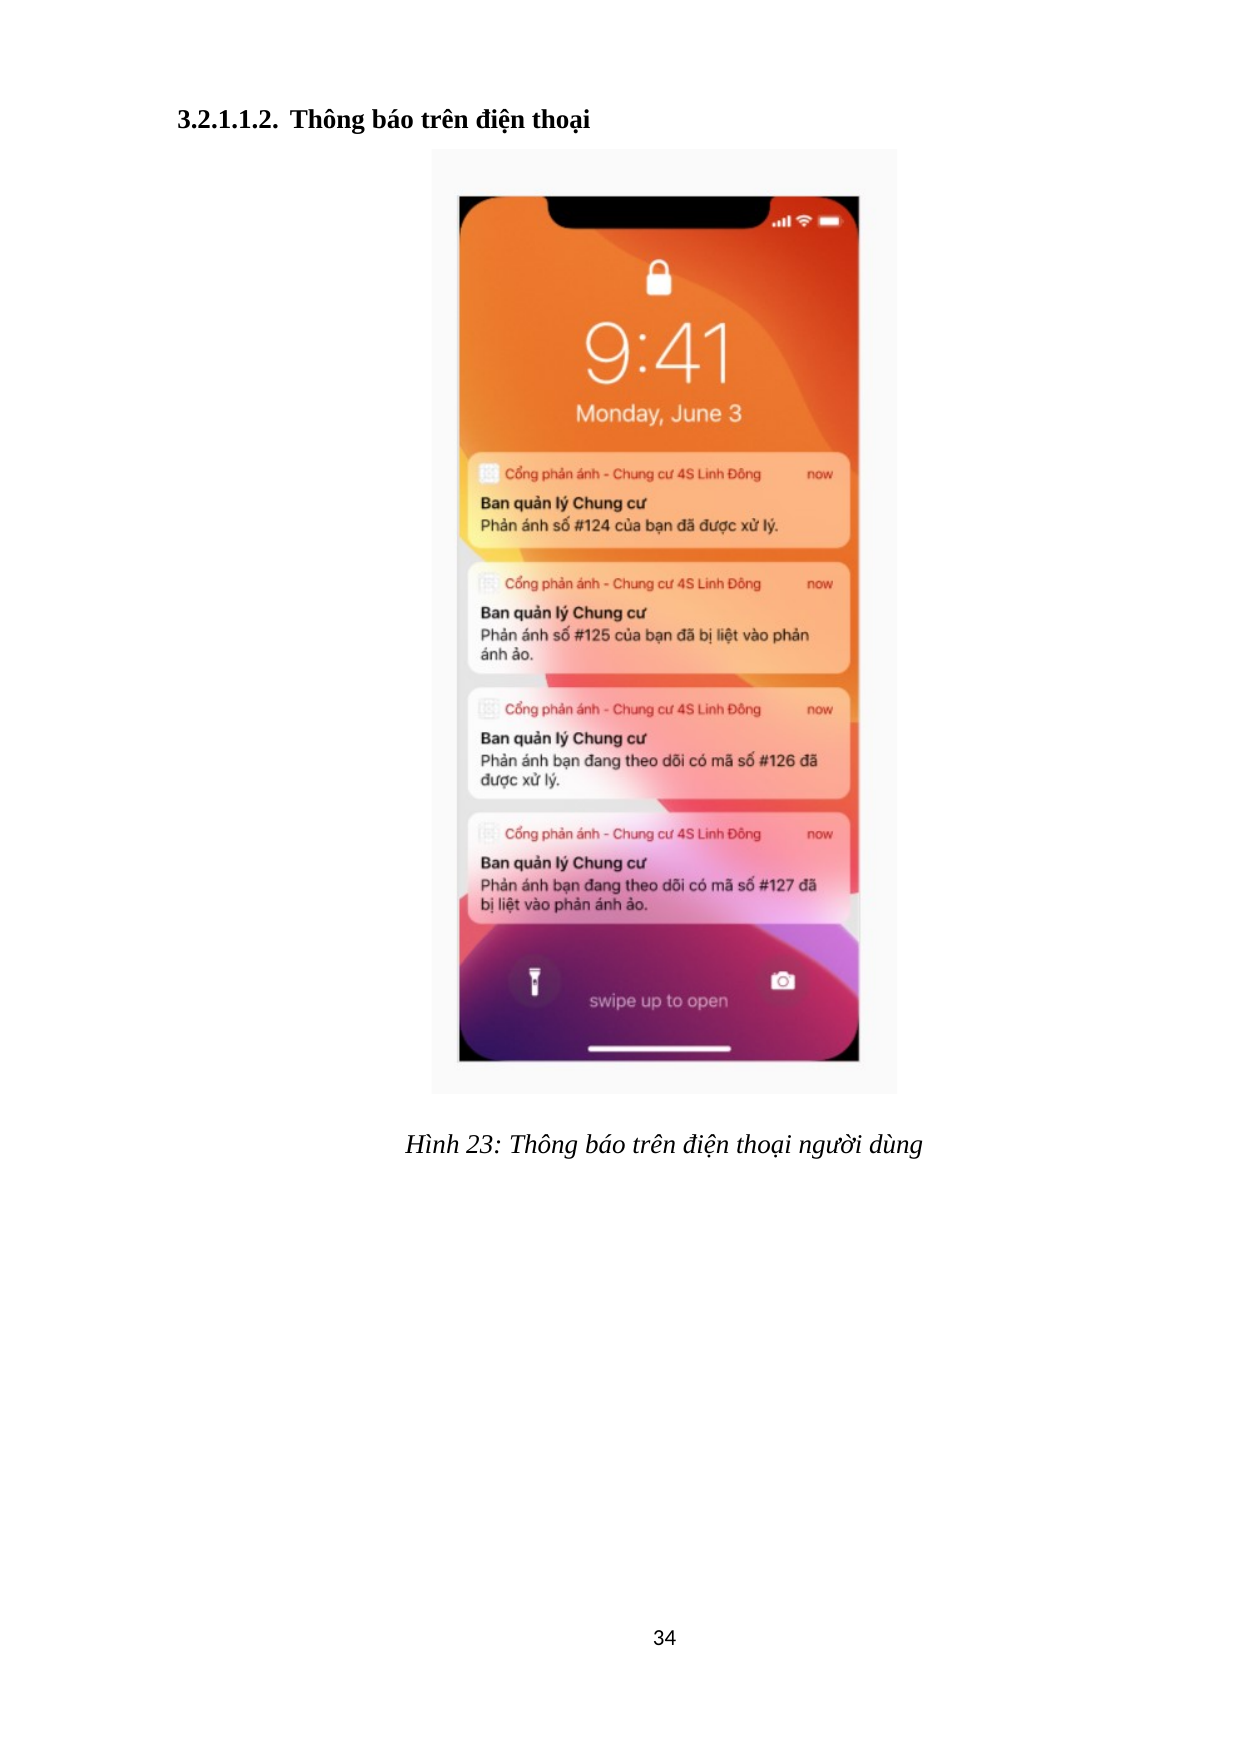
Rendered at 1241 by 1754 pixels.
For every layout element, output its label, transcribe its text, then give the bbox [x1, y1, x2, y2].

list Thông báo trên điện thoại [177, 103, 1152, 134]
text Hình 23: Thông báo trên điện thoại người dùng [177, 1128, 1152, 1159]
picture [431, 149, 898, 1094]
